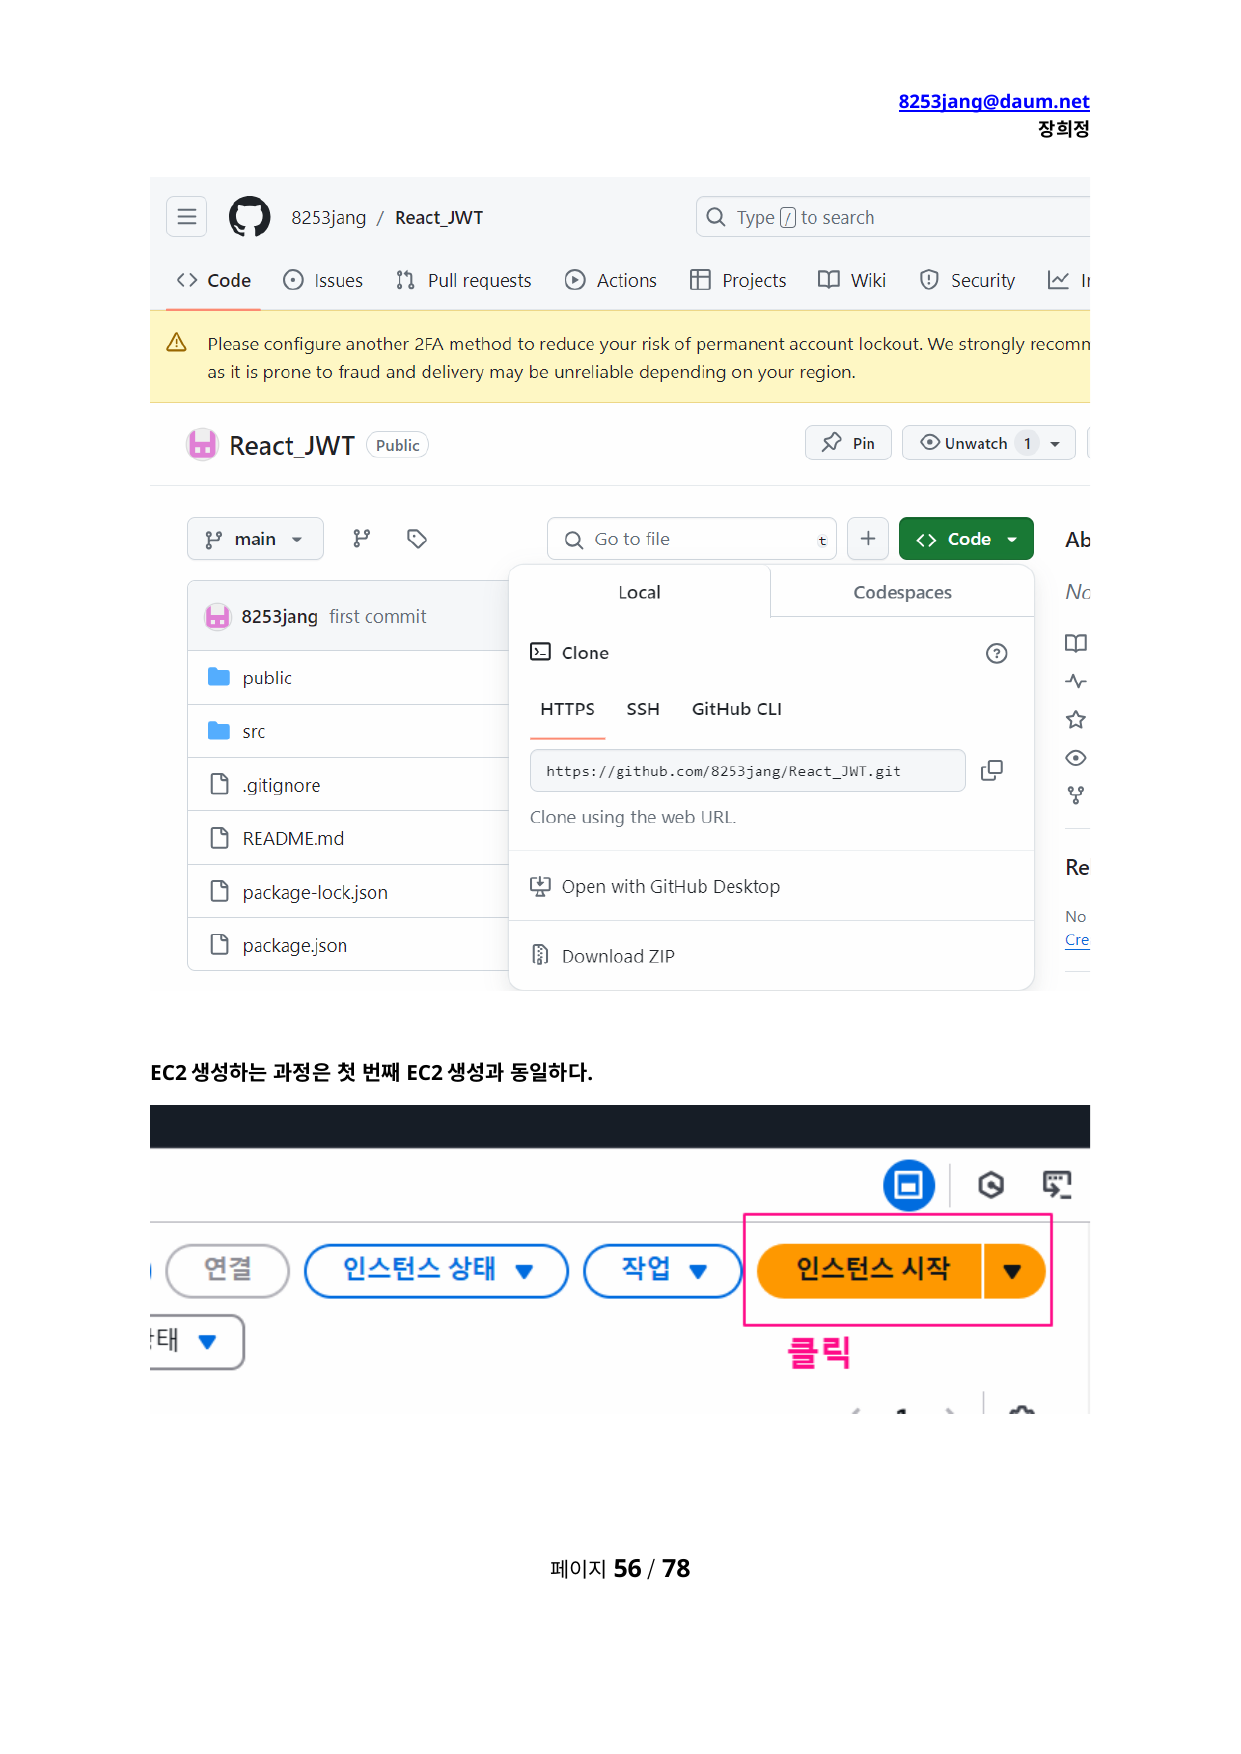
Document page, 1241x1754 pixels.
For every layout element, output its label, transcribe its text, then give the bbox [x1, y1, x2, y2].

picture [150, 1105, 1091, 1414]
picture [150, 177, 1091, 991]
text EC2생성하는 과정은 첫 번째 EC2생성과 동일하다. [150, 1056, 1090, 1087]
